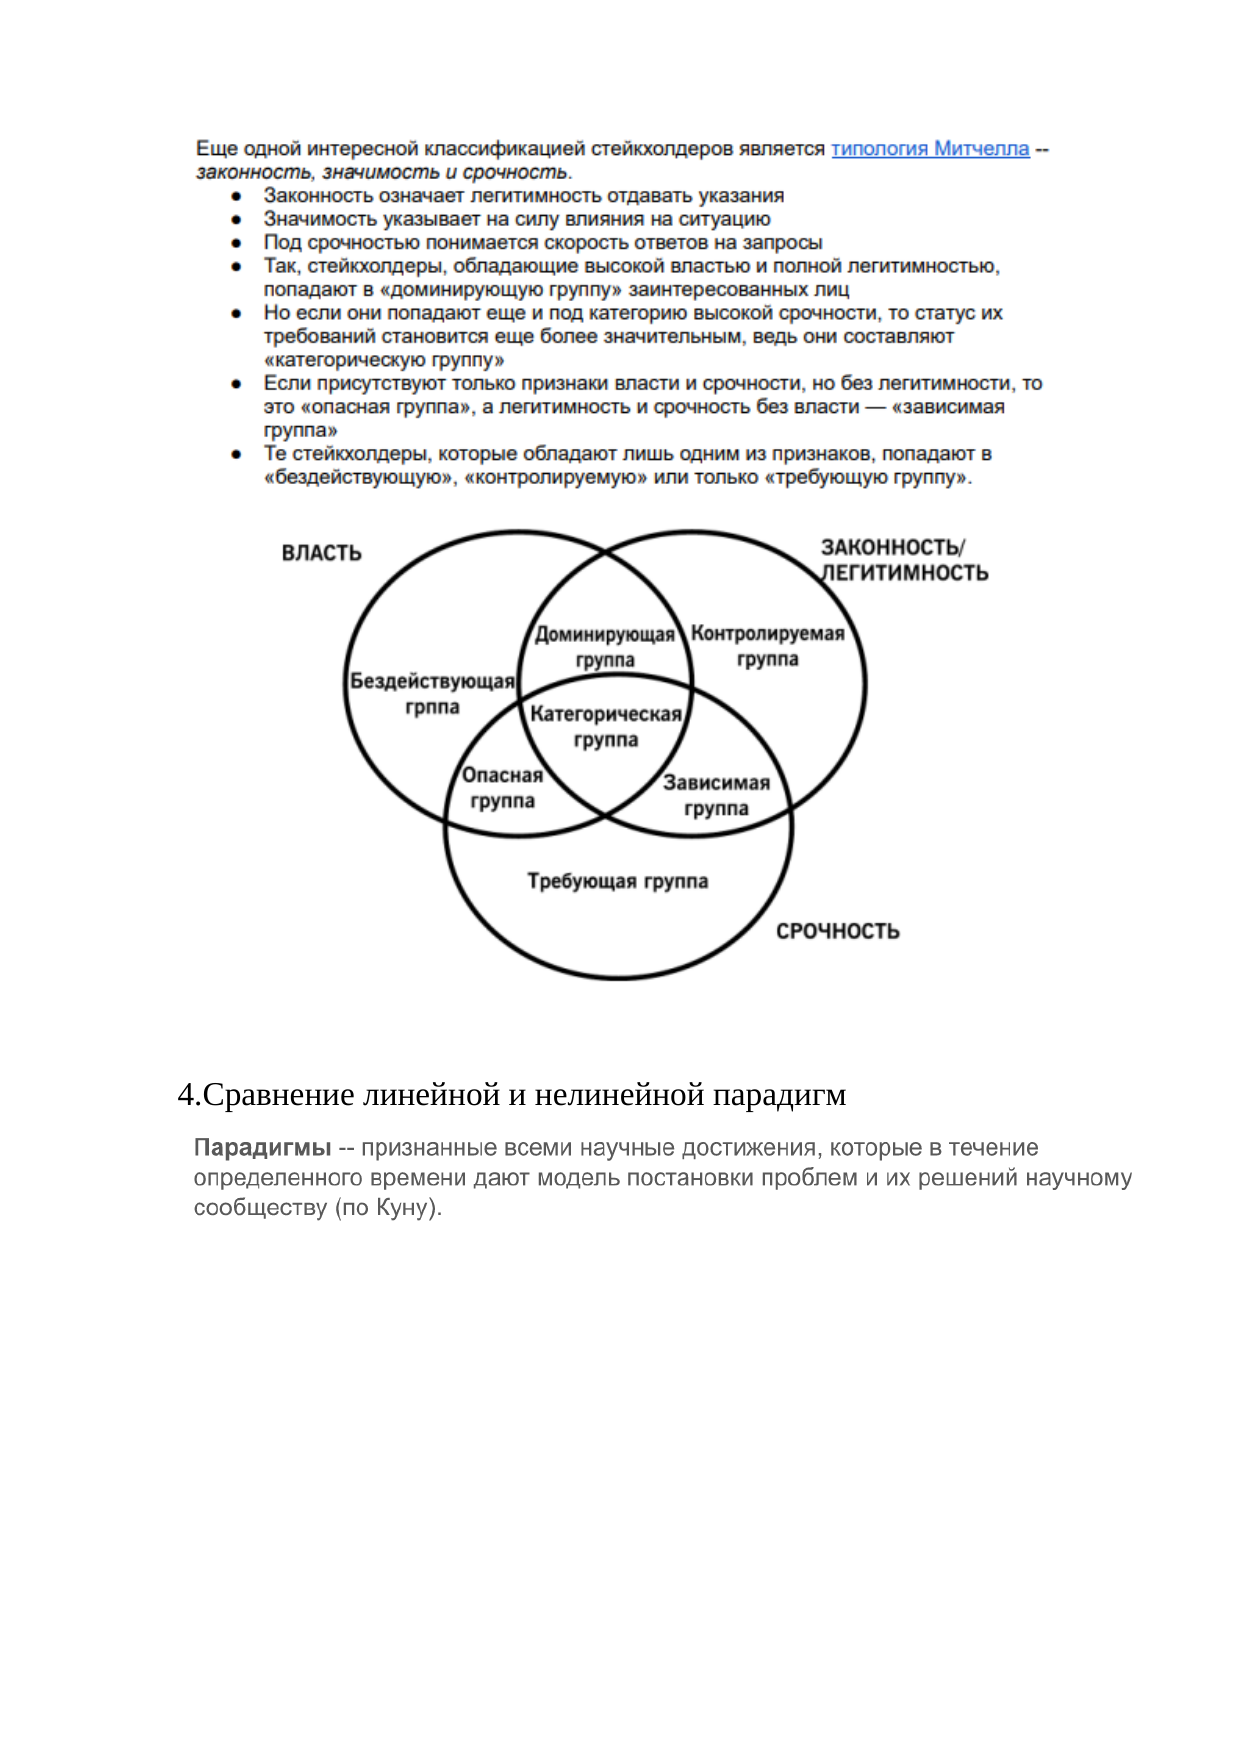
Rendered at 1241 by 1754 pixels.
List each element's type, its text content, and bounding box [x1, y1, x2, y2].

picture [177, 118, 1070, 1000]
subtitle 4.Сравнение линейной и нелинейной парадигм [177, 1074, 1152, 1113]
picture [177, 1115, 1152, 1233]
